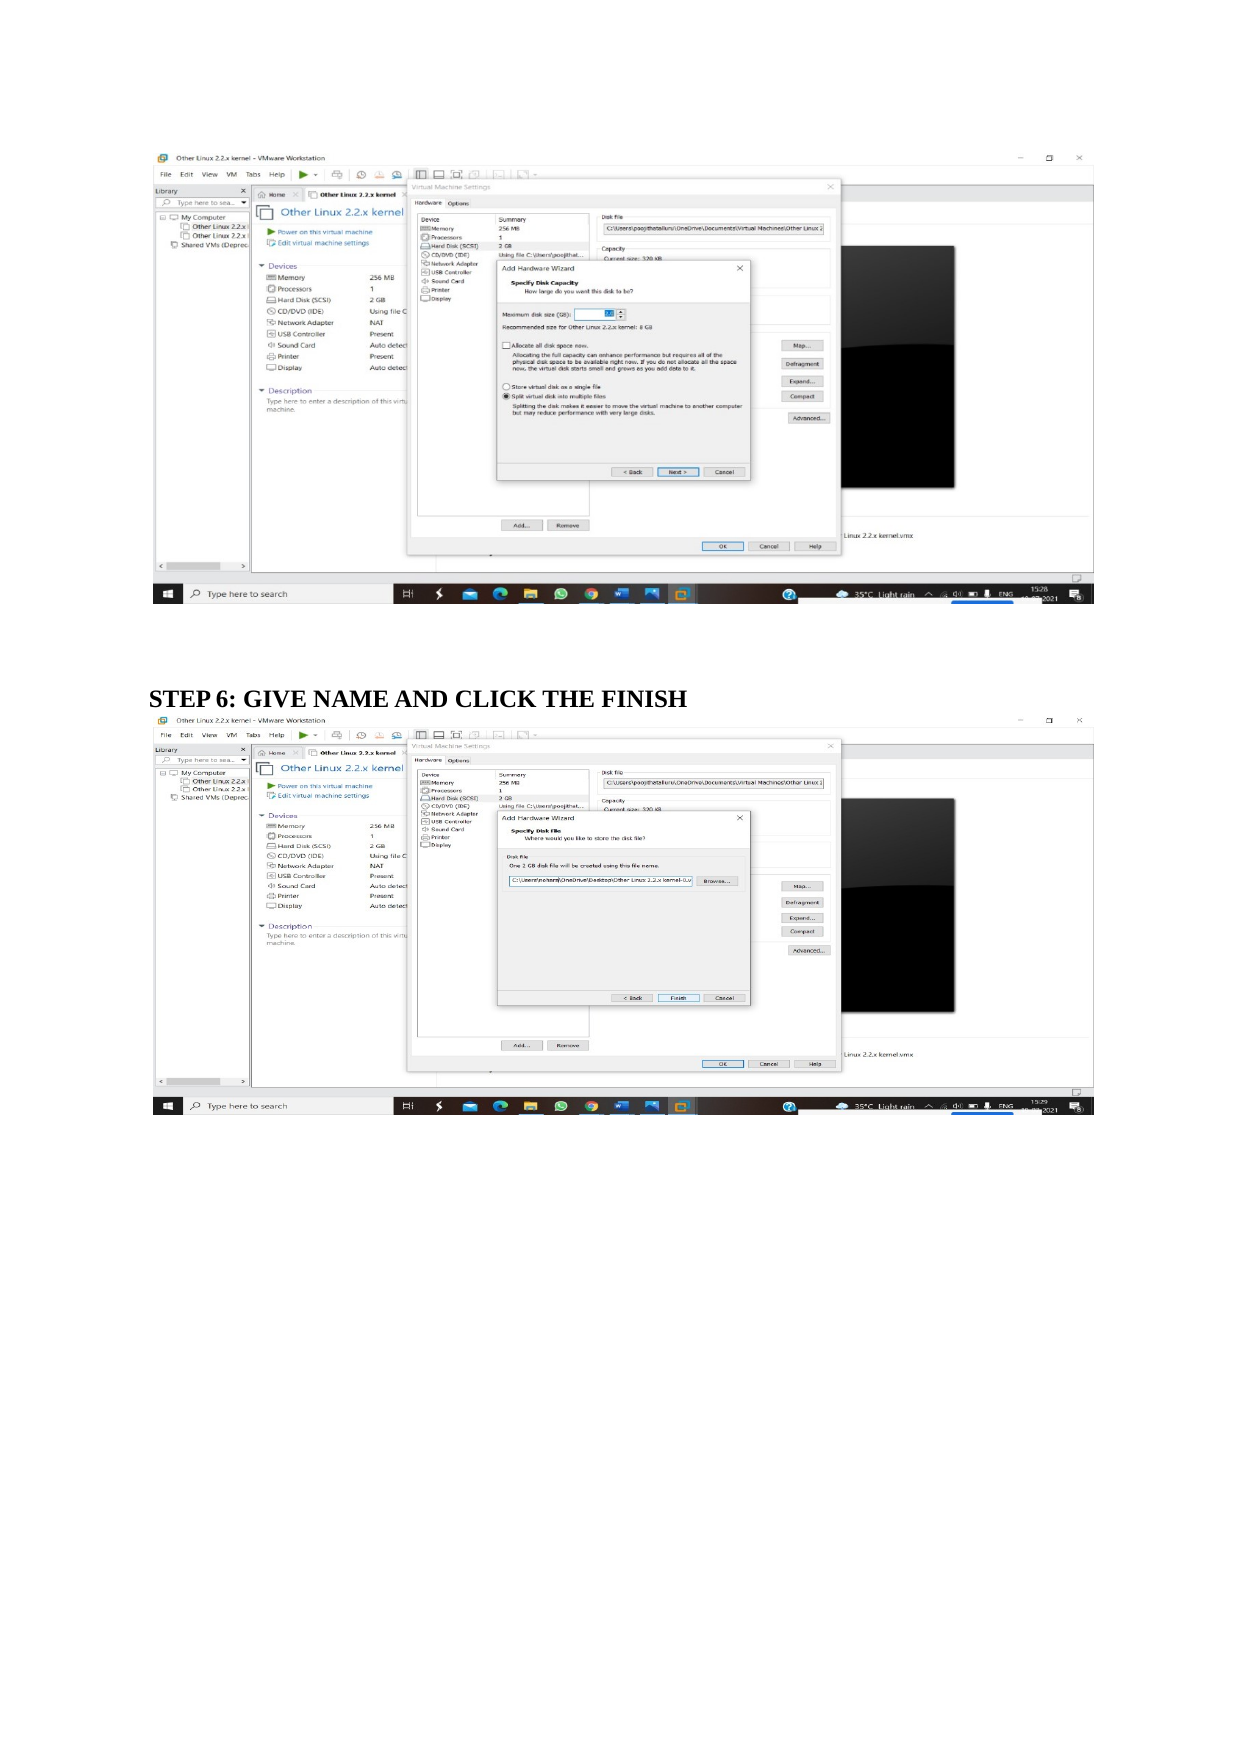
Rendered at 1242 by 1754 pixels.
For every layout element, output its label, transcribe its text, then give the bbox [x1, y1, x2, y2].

picture [153, 153, 1094, 604]
picture [153, 716, 1094, 1115]
text STEP 6: GIVE NAME AND CLICK THE FINISH [148, 684, 1089, 713]
